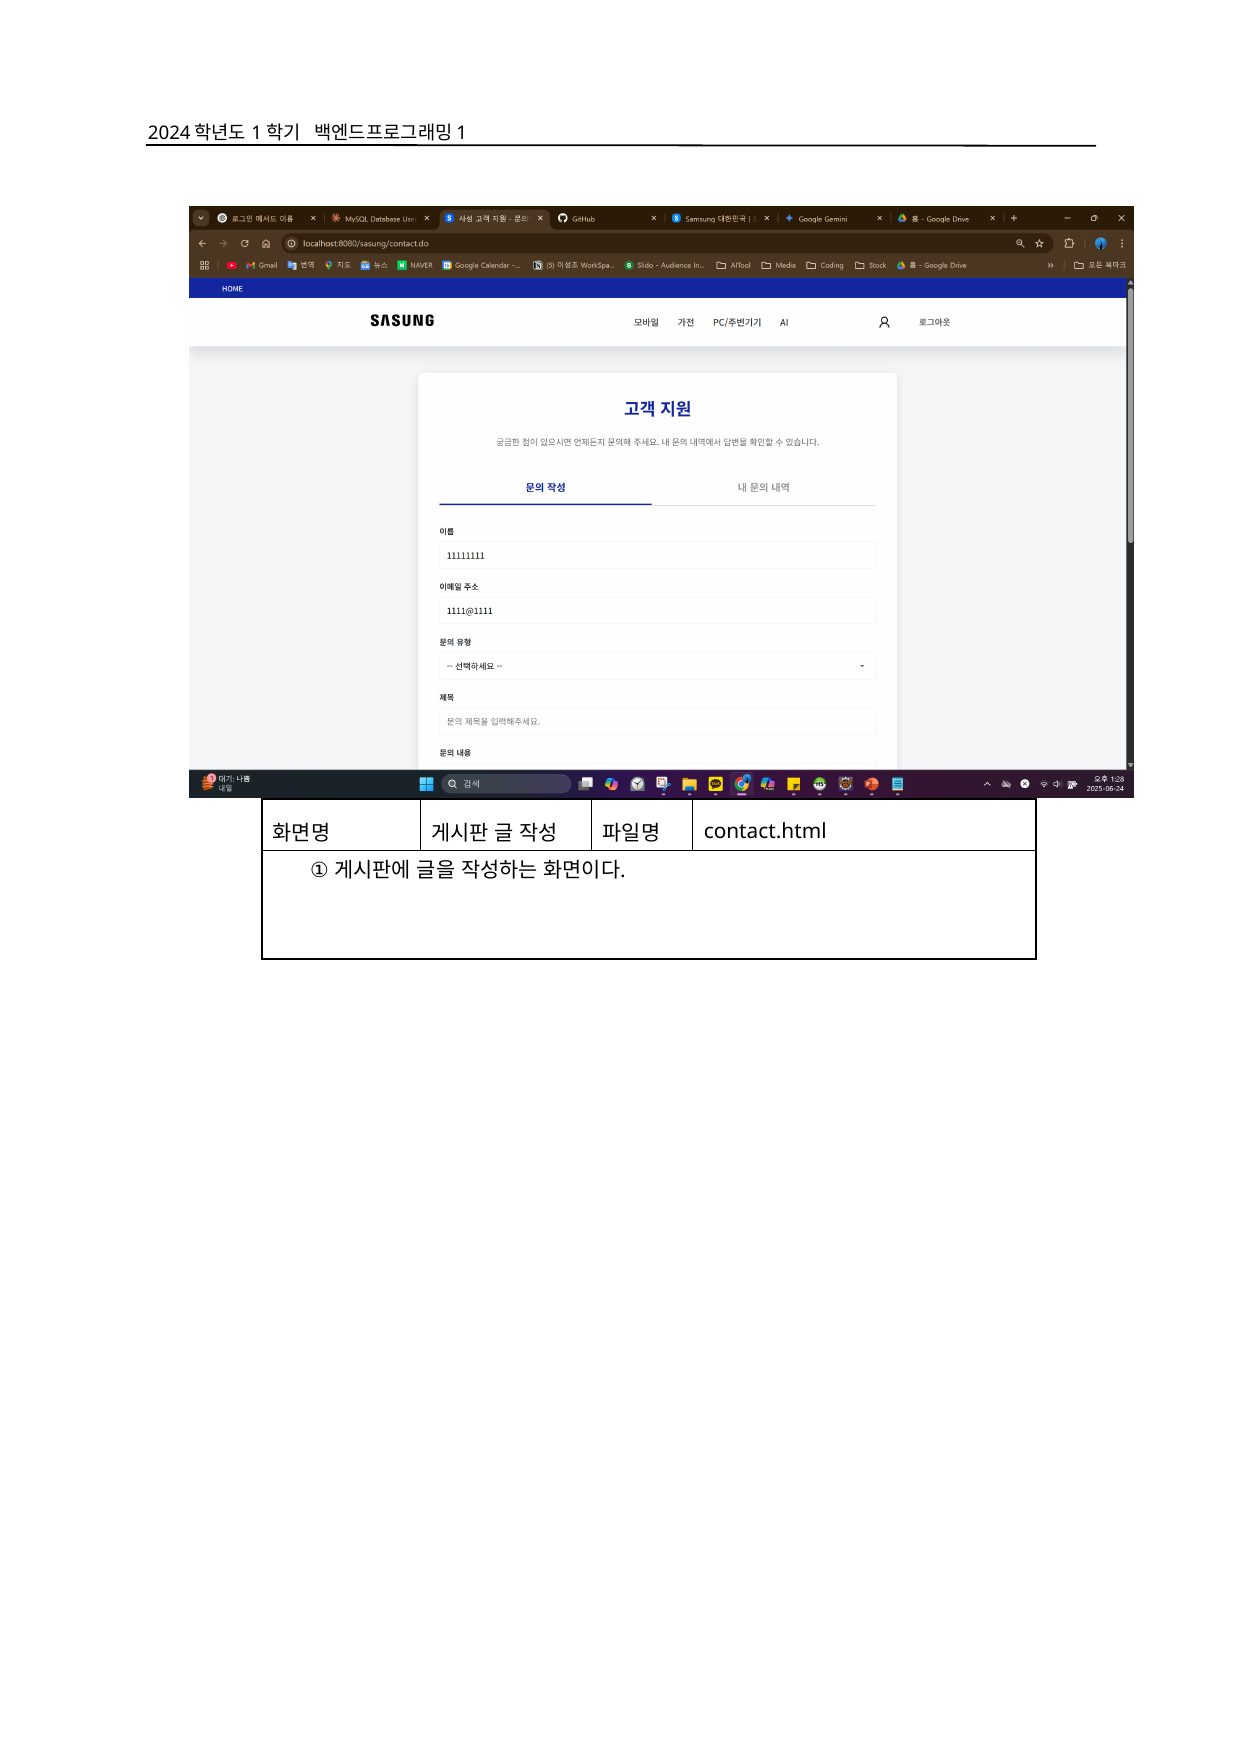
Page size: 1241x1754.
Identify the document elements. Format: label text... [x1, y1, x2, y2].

table_cell ① 게시판에 글을 작성하는 화면이다. [263, 851, 1035, 957]
table_header contact.html [693, 800, 1035, 849]
table_header 파일명 [592, 800, 692, 849]
table_header 화면명 [263, 800, 420, 849]
table_header 게시판 글 작성 [421, 800, 591, 849]
picture [189, 206, 1134, 798]
